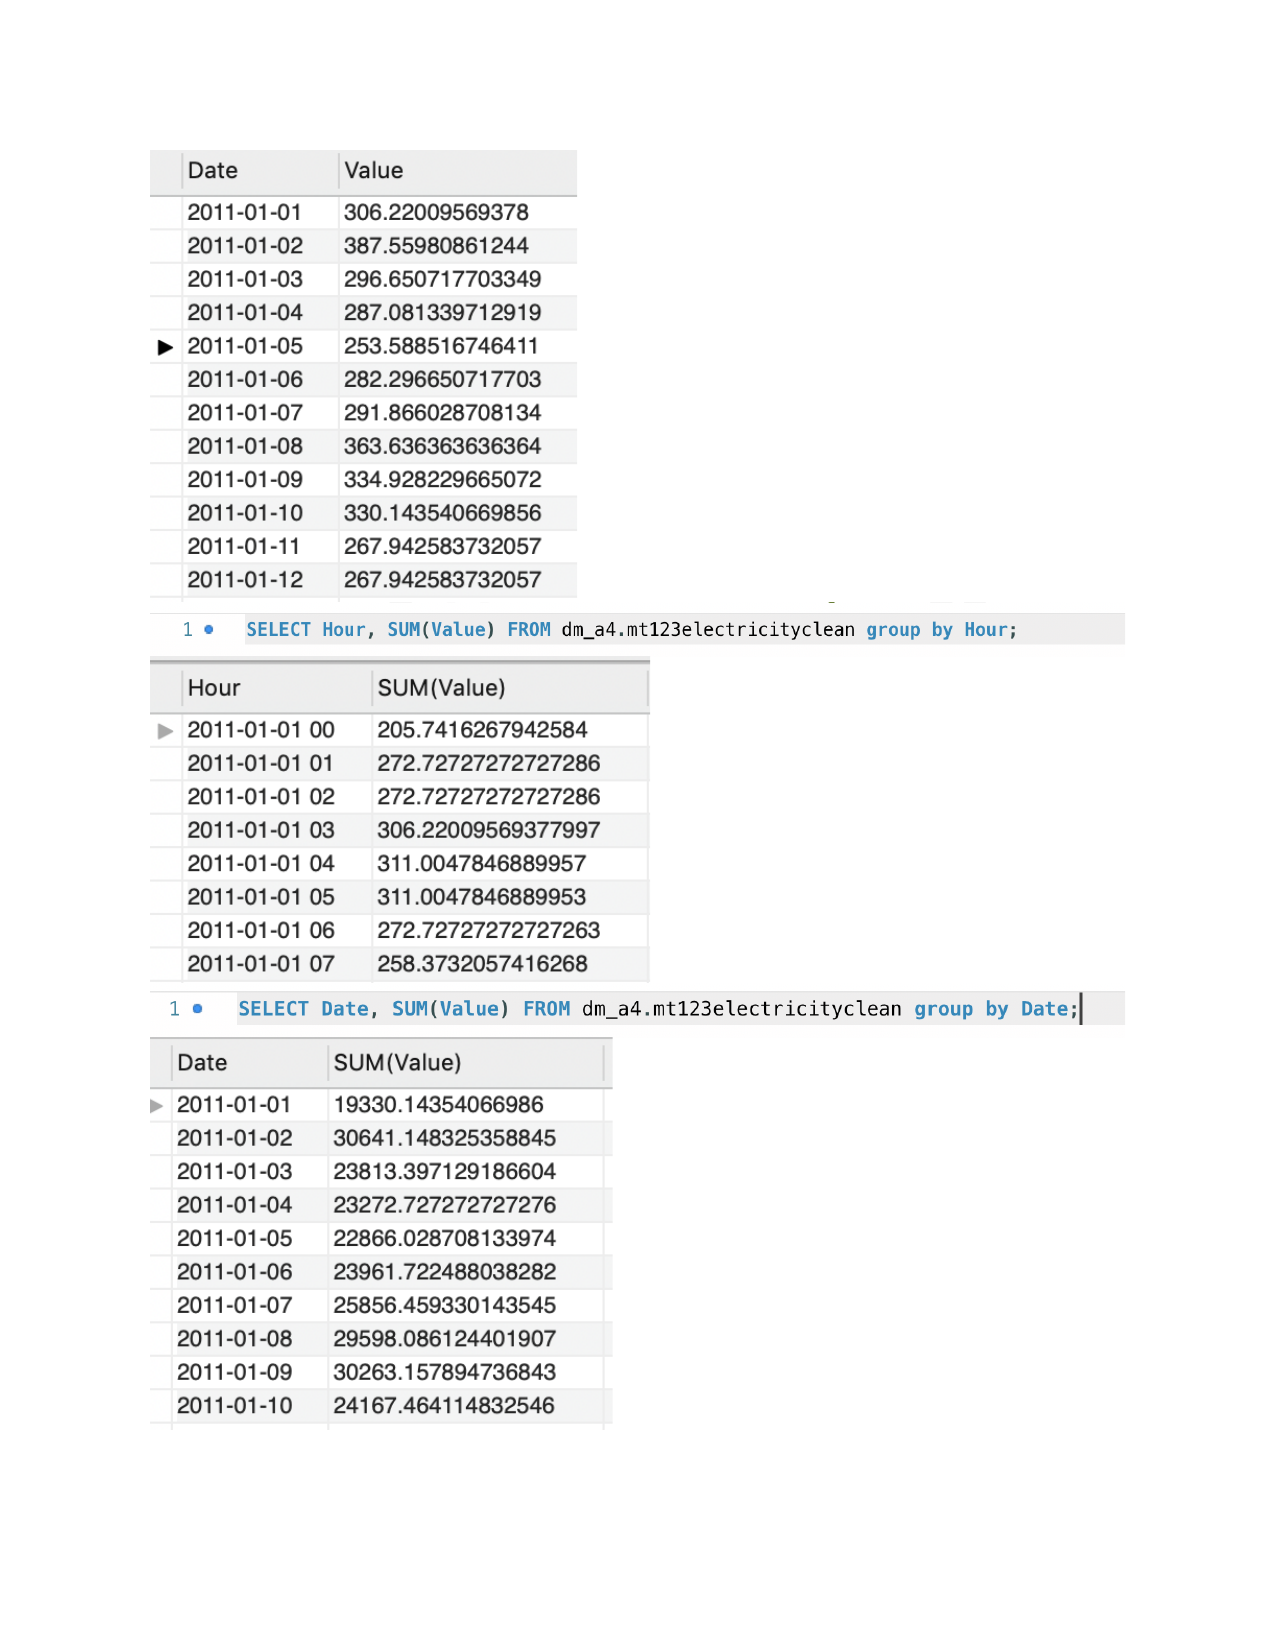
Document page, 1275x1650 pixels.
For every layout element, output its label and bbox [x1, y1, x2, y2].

picture [150, 150, 1125, 1430]
